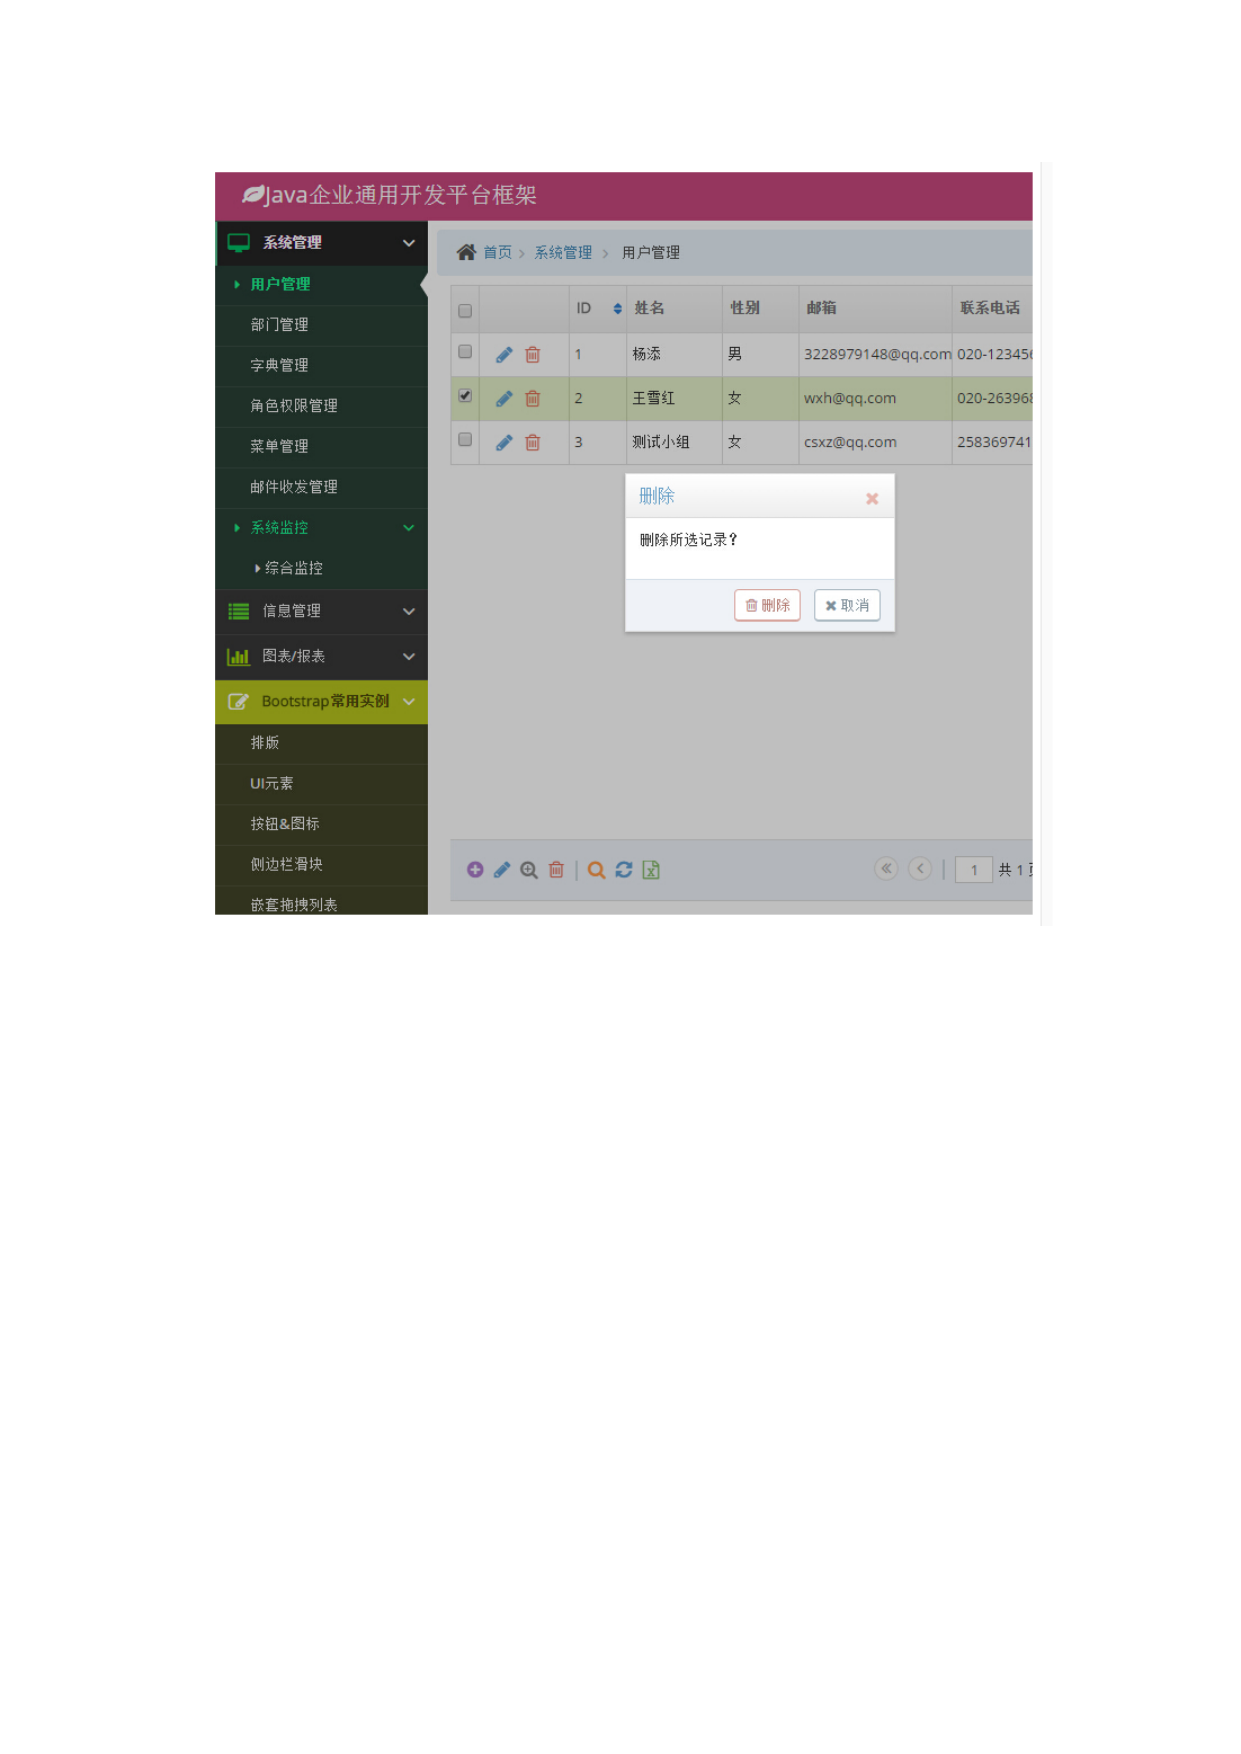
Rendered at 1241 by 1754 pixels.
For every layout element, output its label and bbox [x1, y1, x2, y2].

picture [187, 162, 1053, 926]
